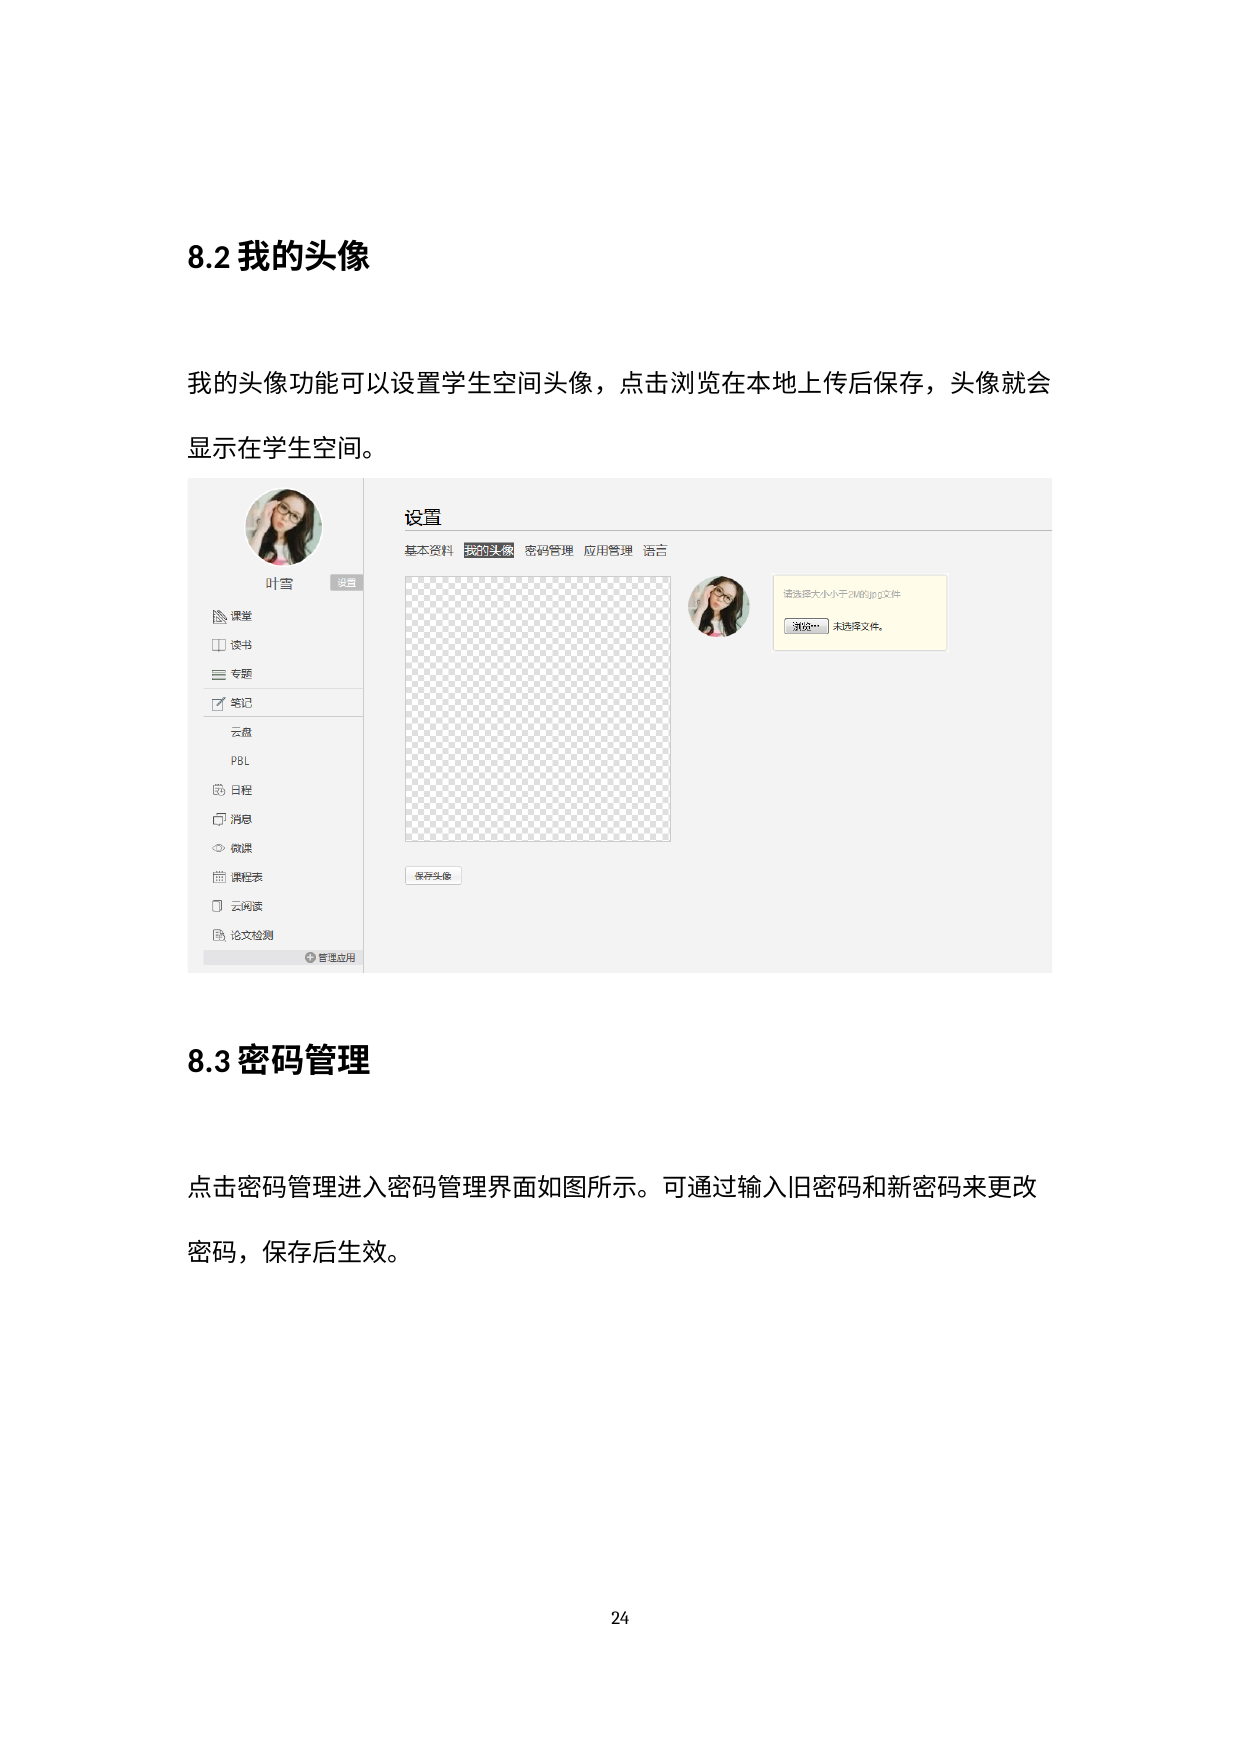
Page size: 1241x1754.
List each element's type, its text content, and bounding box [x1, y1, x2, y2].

subtitle 8.2 我的头像 [187, 222, 1053, 287]
text 点击密码管理进入密码管理界面如图所示。可通过输入旧密码和新密码来更改密码，保存后生效。 [187, 1153, 1053, 1283]
picture [187, 478, 1053, 973]
text 我的头像功能可以设置学生空间头像，点击浏览在本地上传后保存，头像就会显示在学生空间。 [187, 349, 1053, 478]
subtitle 8.3 密码管理 [187, 1026, 1053, 1091]
